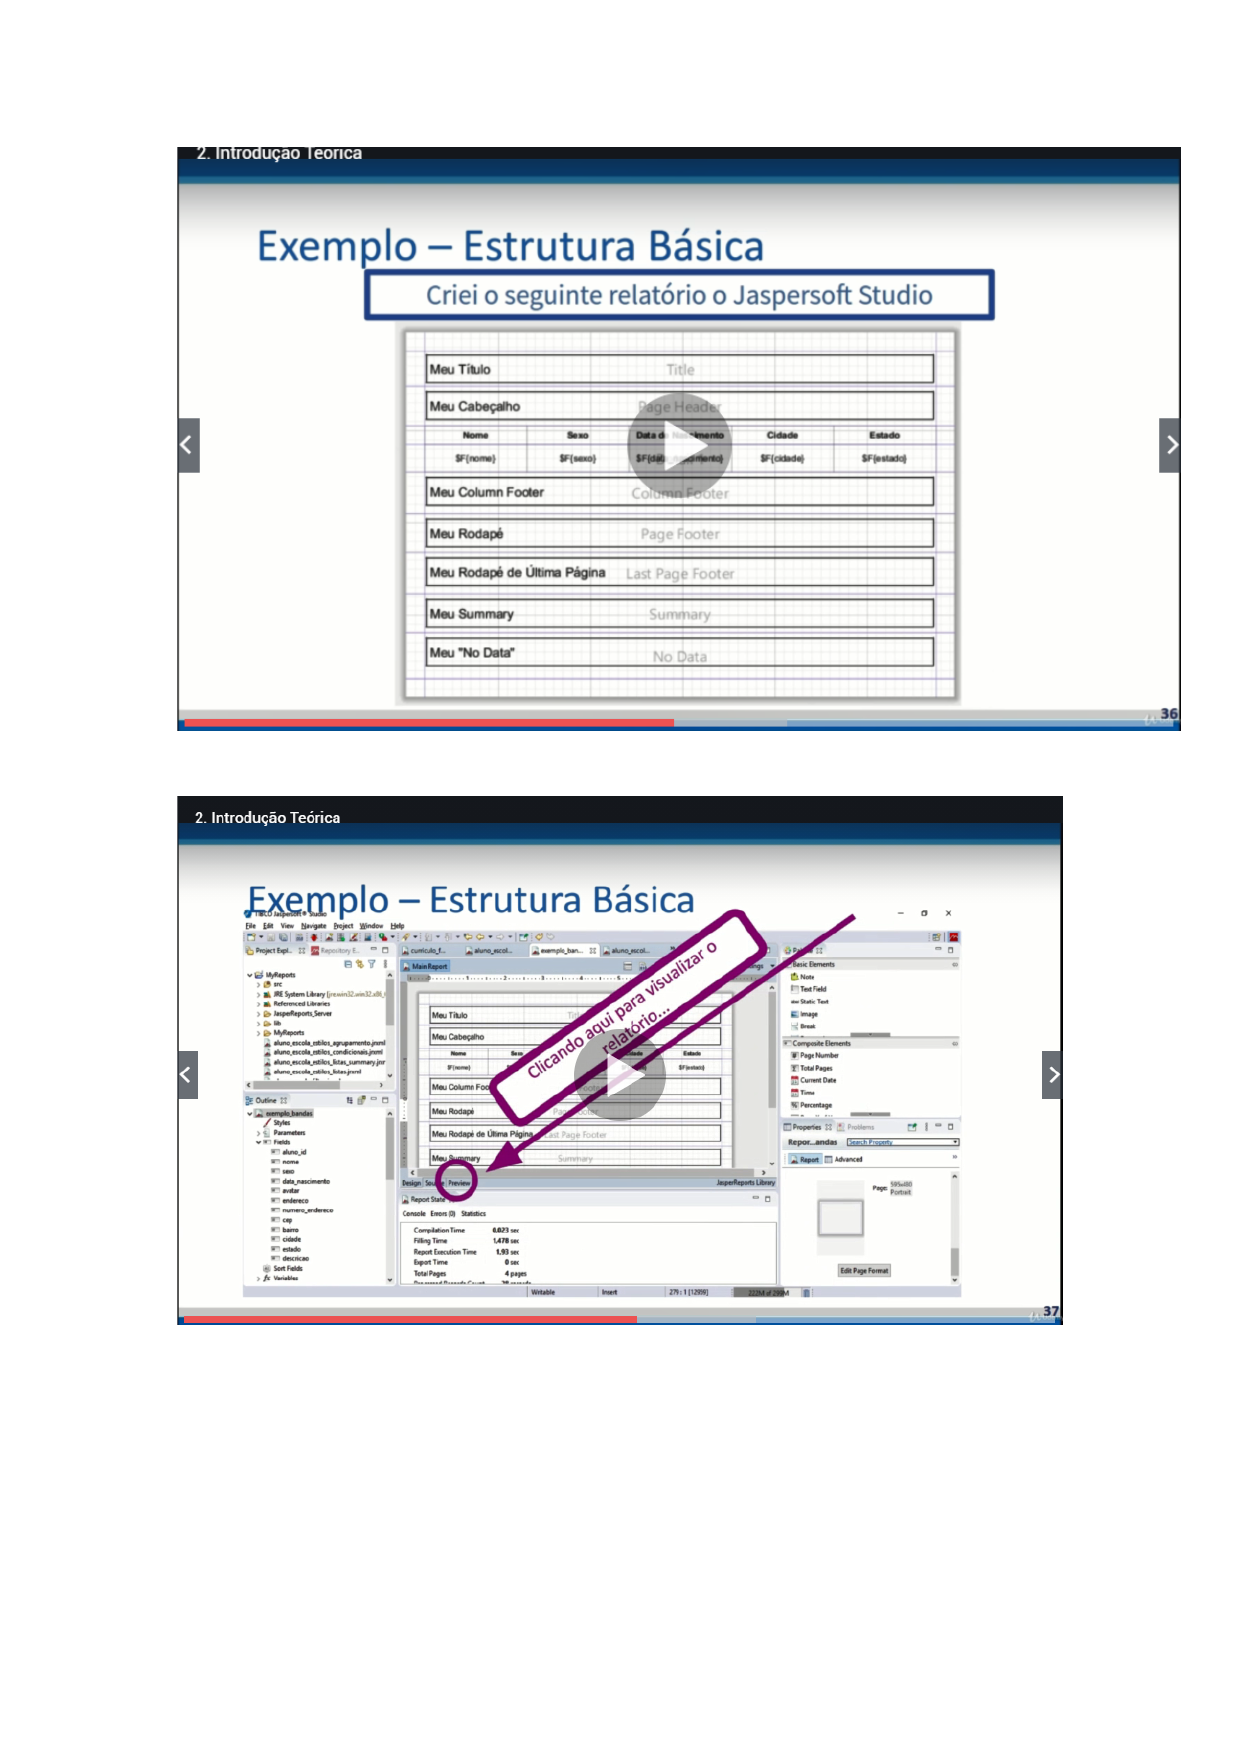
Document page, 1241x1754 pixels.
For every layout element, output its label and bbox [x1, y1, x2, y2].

picture [177, 147, 1181, 731]
picture [177, 796, 1063, 1325]
